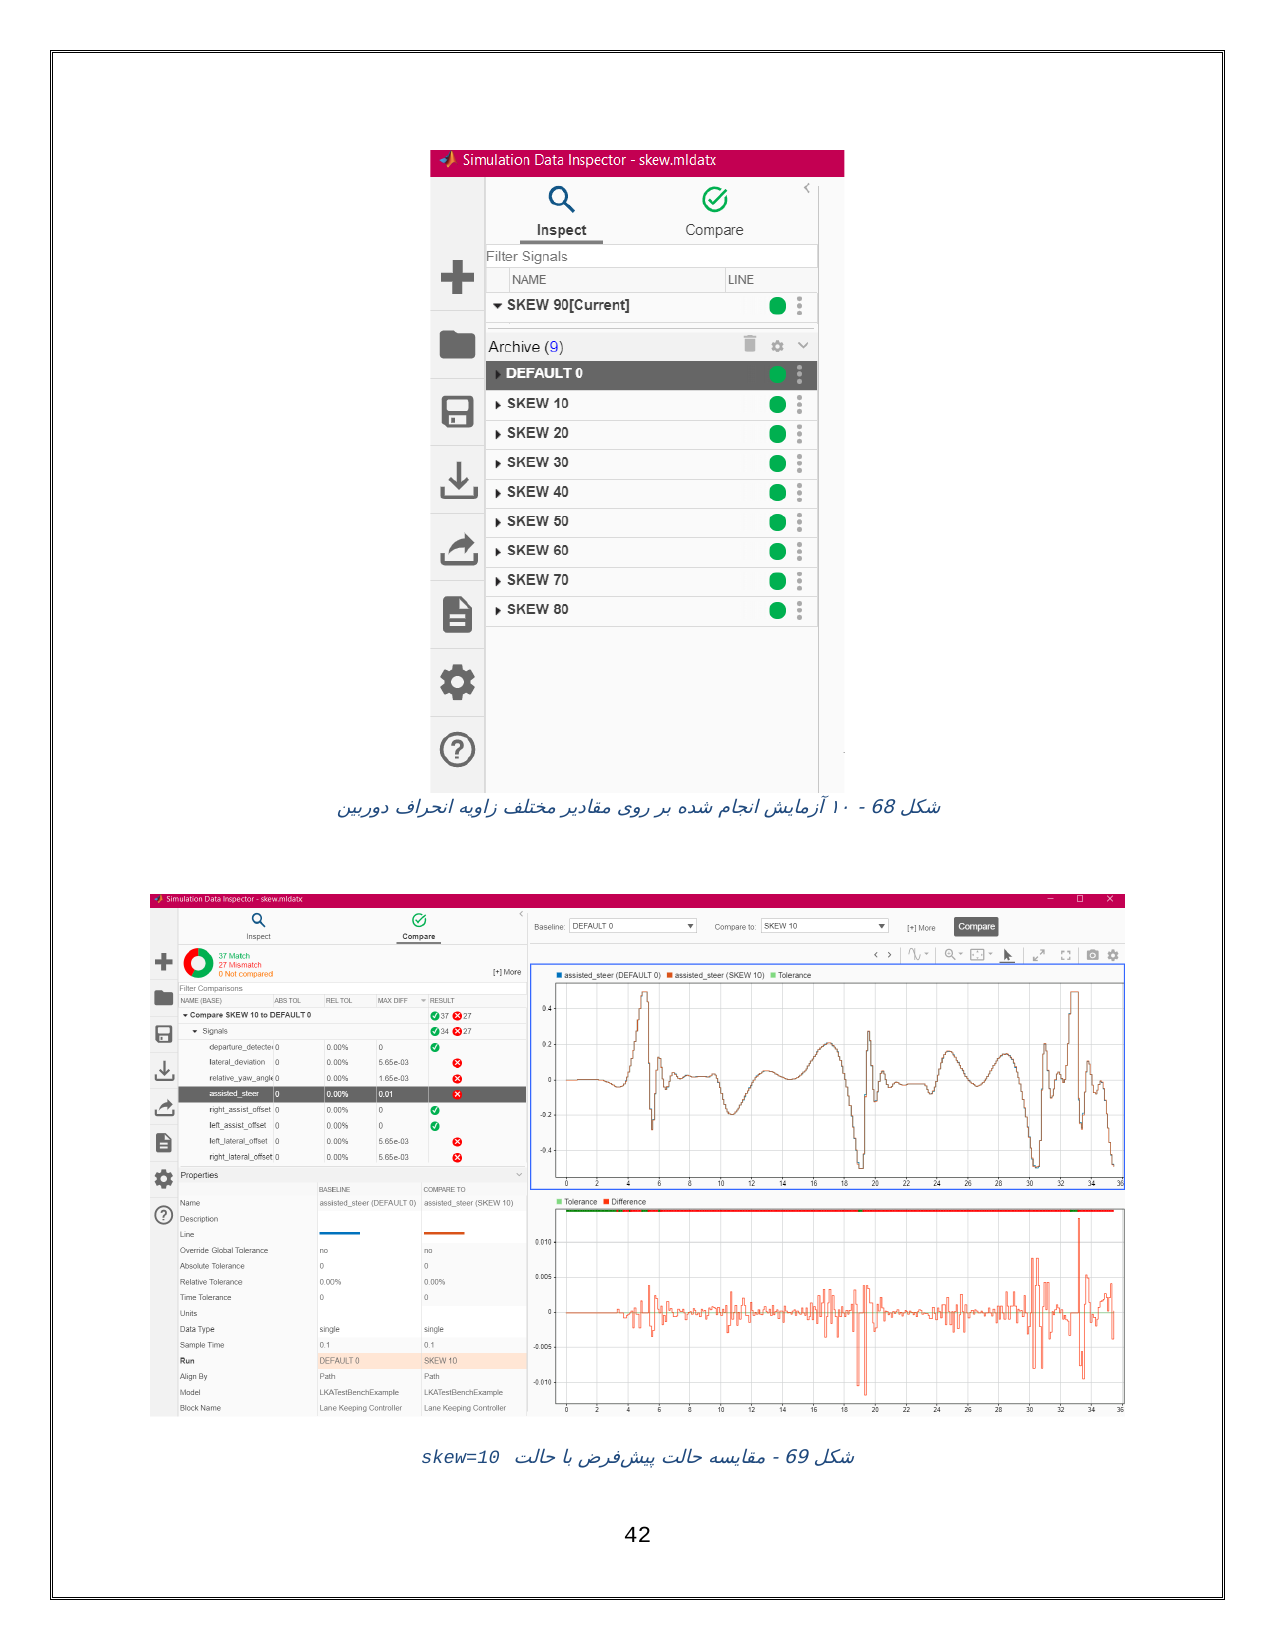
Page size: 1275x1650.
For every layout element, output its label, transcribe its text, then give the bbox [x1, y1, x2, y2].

picture [430, 150, 845, 793]
text شکل ‌ل‌ل‌ل - ۱۰ آزمایش انجام شده بر روی مقادیر مختلف زاویه انحراف دوربین [150, 797, 1125, 818]
picture [150, 894, 1125, 1417]
text شکل ‌م‌م‌م - مقایسه حالت پیش‌فرض با حالت skew=10 [150, 1446, 1125, 1469]
